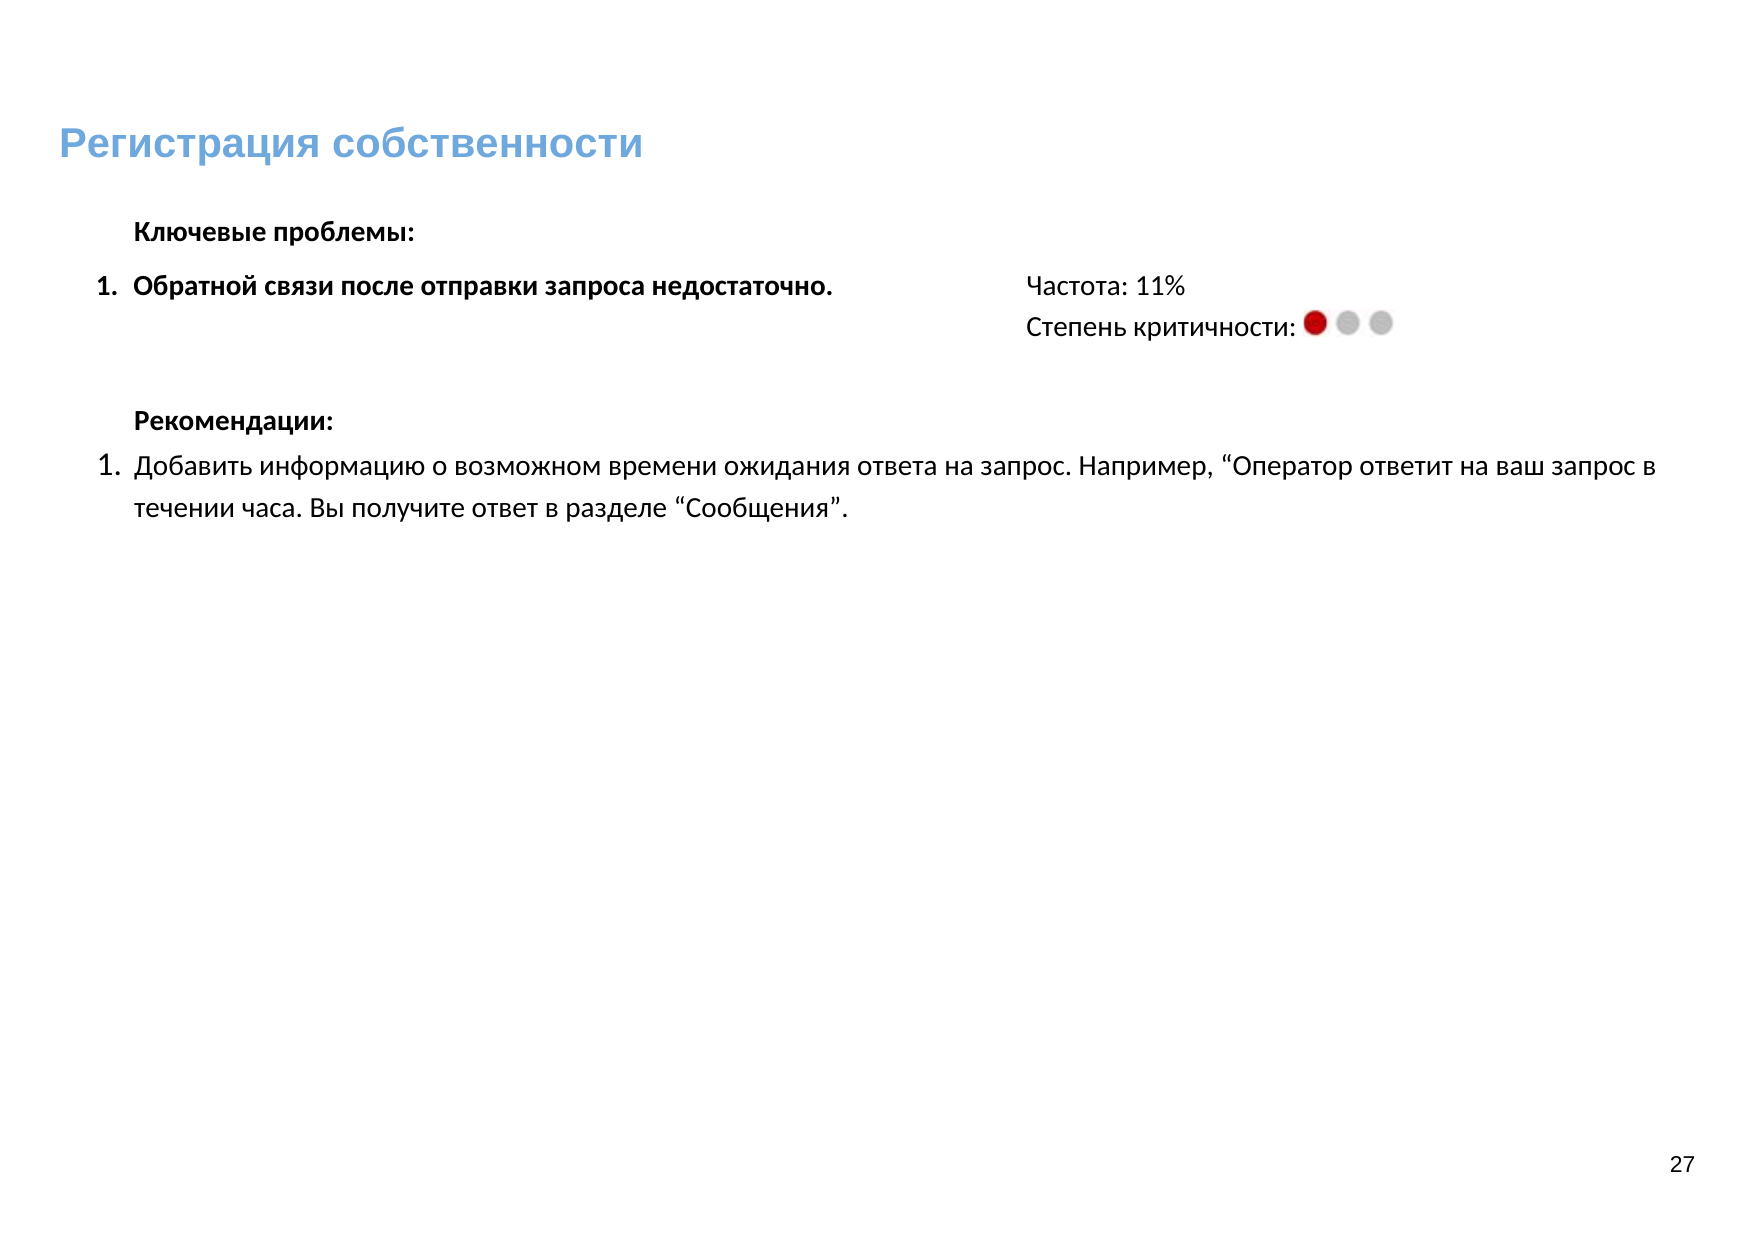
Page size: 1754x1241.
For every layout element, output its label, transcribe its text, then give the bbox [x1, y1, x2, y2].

text Рекомендации: [59, 402, 1695, 437]
subtitle Регистрация собственности [59, 118, 1695, 166]
list Добавить информацию о возможном времени ожидания ответа на запрос. Например, “Оператор ответит на ваш запрос в течении часа. Вы получите ответ в разделе “Сообщения”. [96, 443, 1695, 524]
table_header Обратной связи после отправки запроса недостаточно. [49, 256, 865, 359]
text Ключевые проблемы: [59, 213, 1695, 249]
picture [1303, 309, 1396, 337]
table_header Частота: 11% Степень критичности: [867, 256, 1683, 359]
